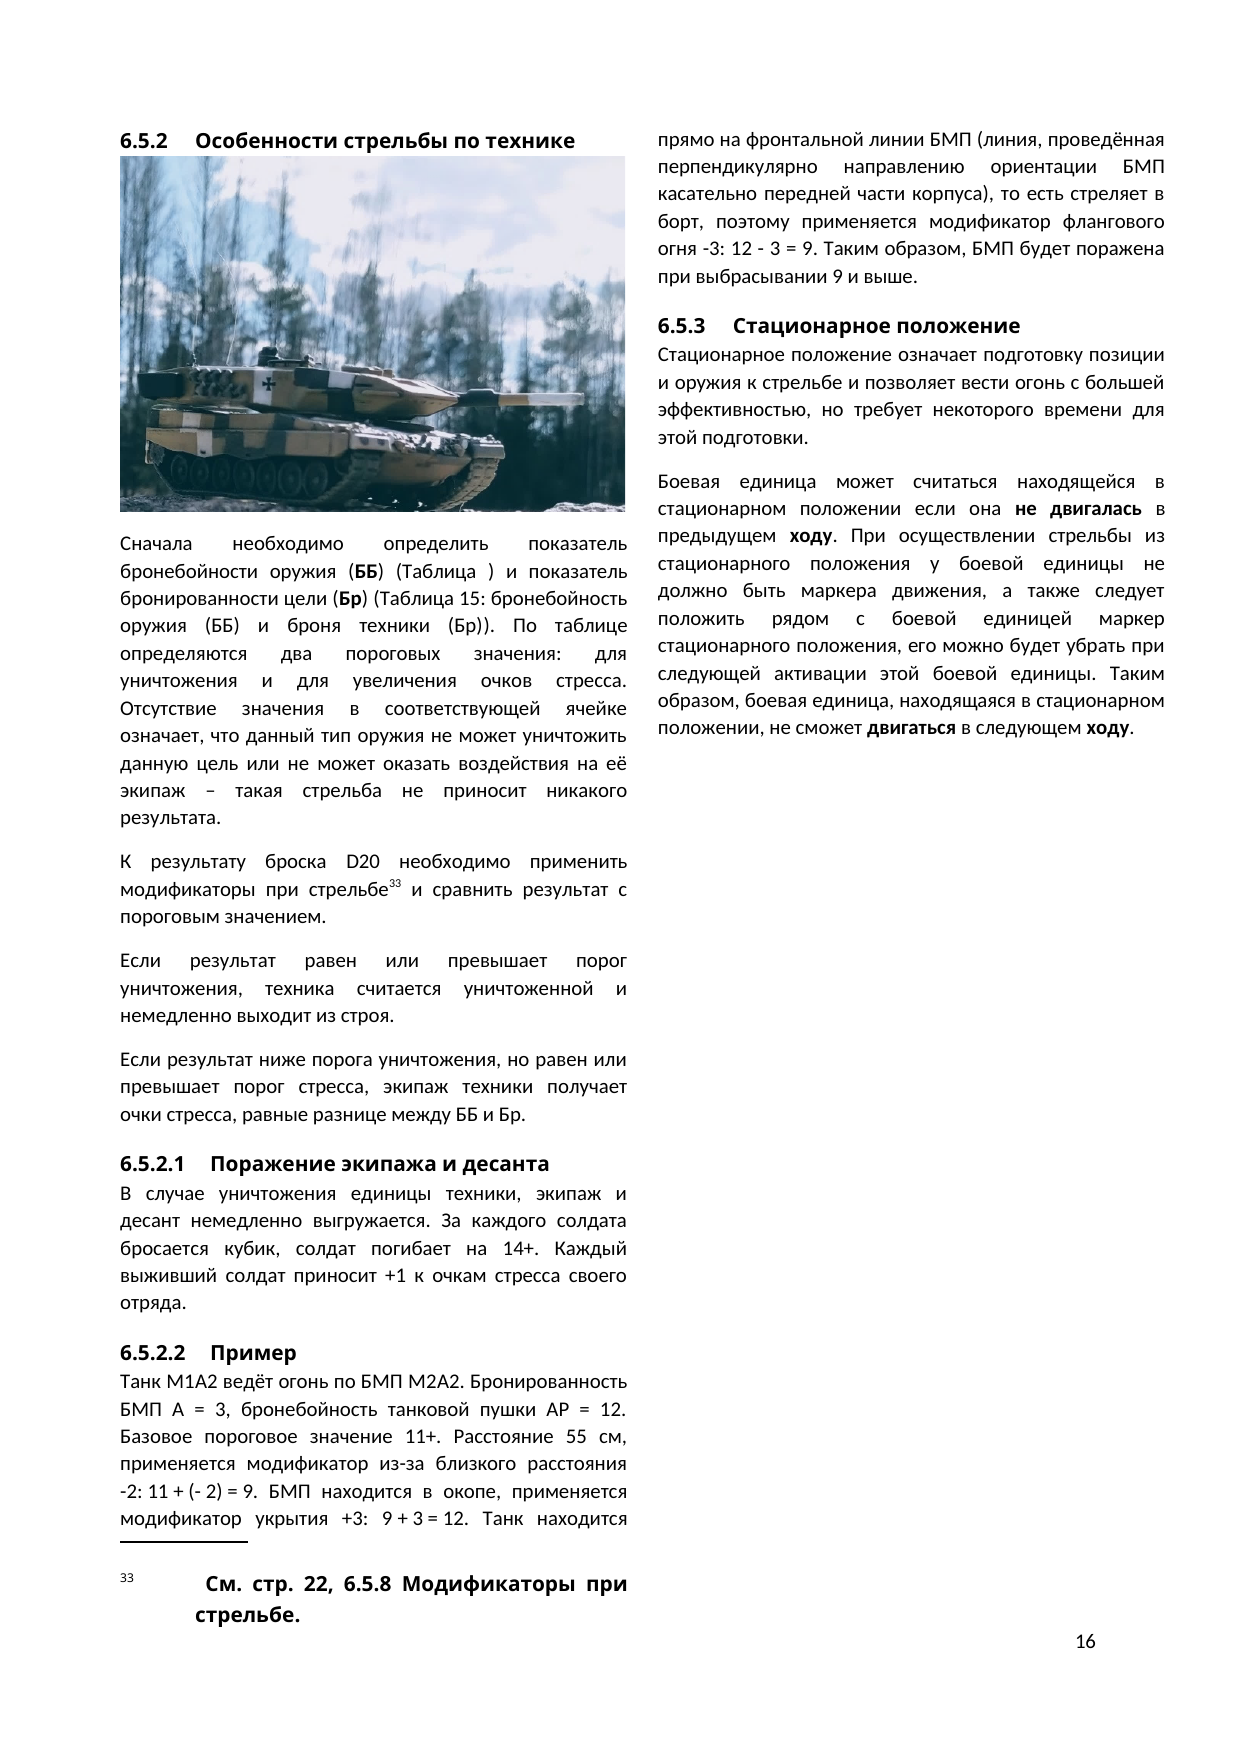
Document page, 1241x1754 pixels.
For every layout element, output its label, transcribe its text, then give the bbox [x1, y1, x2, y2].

text Боевая единица может считаться находящейся в стационарном положении если она не двигалась в предыдущем ходу. При осуществлении стрельбы из стационарного положения у боевой единицы не должно быть маркера движения, а также следует положить рядом с боевой единицей маркер стационарного положения, его можно будет убрать при следующей активации этой боевой единицы. Таким образом, боевая единица, находящаяся в стационарном положении, не сможет двигаться в следующем ходу. [658, 468, 1165, 740]
text Танк M1A2 ведёт огонь по БМП M2A2. Бронированность БМП A = 3, бронебойность танковой пушки AP = 12. Базовое пороговое значение 11+. Расстояние 55 см, применяется модификатор из-за близкого расстояния -2: 11 + (- 2) = 9. БМП находится в окопе, применяется модификатор укрытия +3: 9 + 3 = 12. Танк находится прямо на фронтальной линии БМП (линия, проведённая перпендикулярно направлению ориентации БМП касательно передней части корпуса), то есть стреляет в борт, поэтому применяется модификатор флангового огня -3: 12 - 3 = 9. Таким образом, БМП будет поражена при выбрасывании 9 и выше. [120, 1368, 628, 1531]
text Танк M1A2 ведёт огонь по БМП M2A2. Бронированность БМП A = 3, бронебойность танковой пушки AP = 12. Базовое пороговое значение 11+. Расстояние 55 см, применяется модификатор из-за близкого расстояния -2: 11 + (- 2) = 9. БМП находится в окопе, применяется модификатор укрытия +3: 9 + 3 = 12. Танк находится прямо на фронтальной линии БМП (линия, проведённая перпендикулярно направлению ориентации БМП касательно передней части корпуса), то есть стреляет в борт, поэтому применяется модификатор флангового огня -3: 12 - 3 = 9. Таким образом, БМП будет поражена при выбрасывании 9 и выше. [658, 126, 1165, 288]
text Сначала необходимо определить показатель бронебойности оружия (ББ) (Таблица 10) и показатель бронированности цели (Бр) (Таблица 15: бронебойность оружия (ББ) и броня техники (Бр)). По таблице определяются два пороговых значения: для уничтожения и для увеличения очков стресса. Отсутствие значения в соответствующей ячейке означает, что данный тип оружия не может уничтожить данную цель или не может оказать воздействия на её экипаж – такая стрельба не приносит никакого результата. [120, 531, 628, 830]
subtitle Особенности стрельбы по технике [120, 126, 628, 154]
text Стационарное положение означает подготовку позиции и оружия к стрельбе и позволяет вести огонь с большей эффективностью, но требует некоторого времени для этой подготовки. [658, 342, 1165, 449]
subtitle Поражение экипажа и десанта [120, 1149, 628, 1178]
subtitle Стационарное положение [658, 311, 1165, 339]
text Если результат ниже порога уничтожения, но равен или превышает порог стресса, экипаж техники получает очки стресса, равные разнице между ББ и Бр. [120, 1046, 628, 1126]
text К результату броска D20 необходимо применить модификаторы при стрельбе и сравнить результат с пороговым значением. [120, 848, 628, 929]
text Если результат равен или превышает порог уничтожения, техника считается уничтоженной и немедленно выходит из строя. [120, 947, 628, 1028]
text В случае уничтожения единицы техники, экипаж и десант немедленно выгружается. За каждого солдата бросается кубик, солдат погибает на 14+. Каждый выживший солдат приносит +1 к очкам стресса своего отряда. [120, 1180, 628, 1315]
picture [120, 156, 626, 512]
subtitle Пример [120, 1338, 628, 1366]
